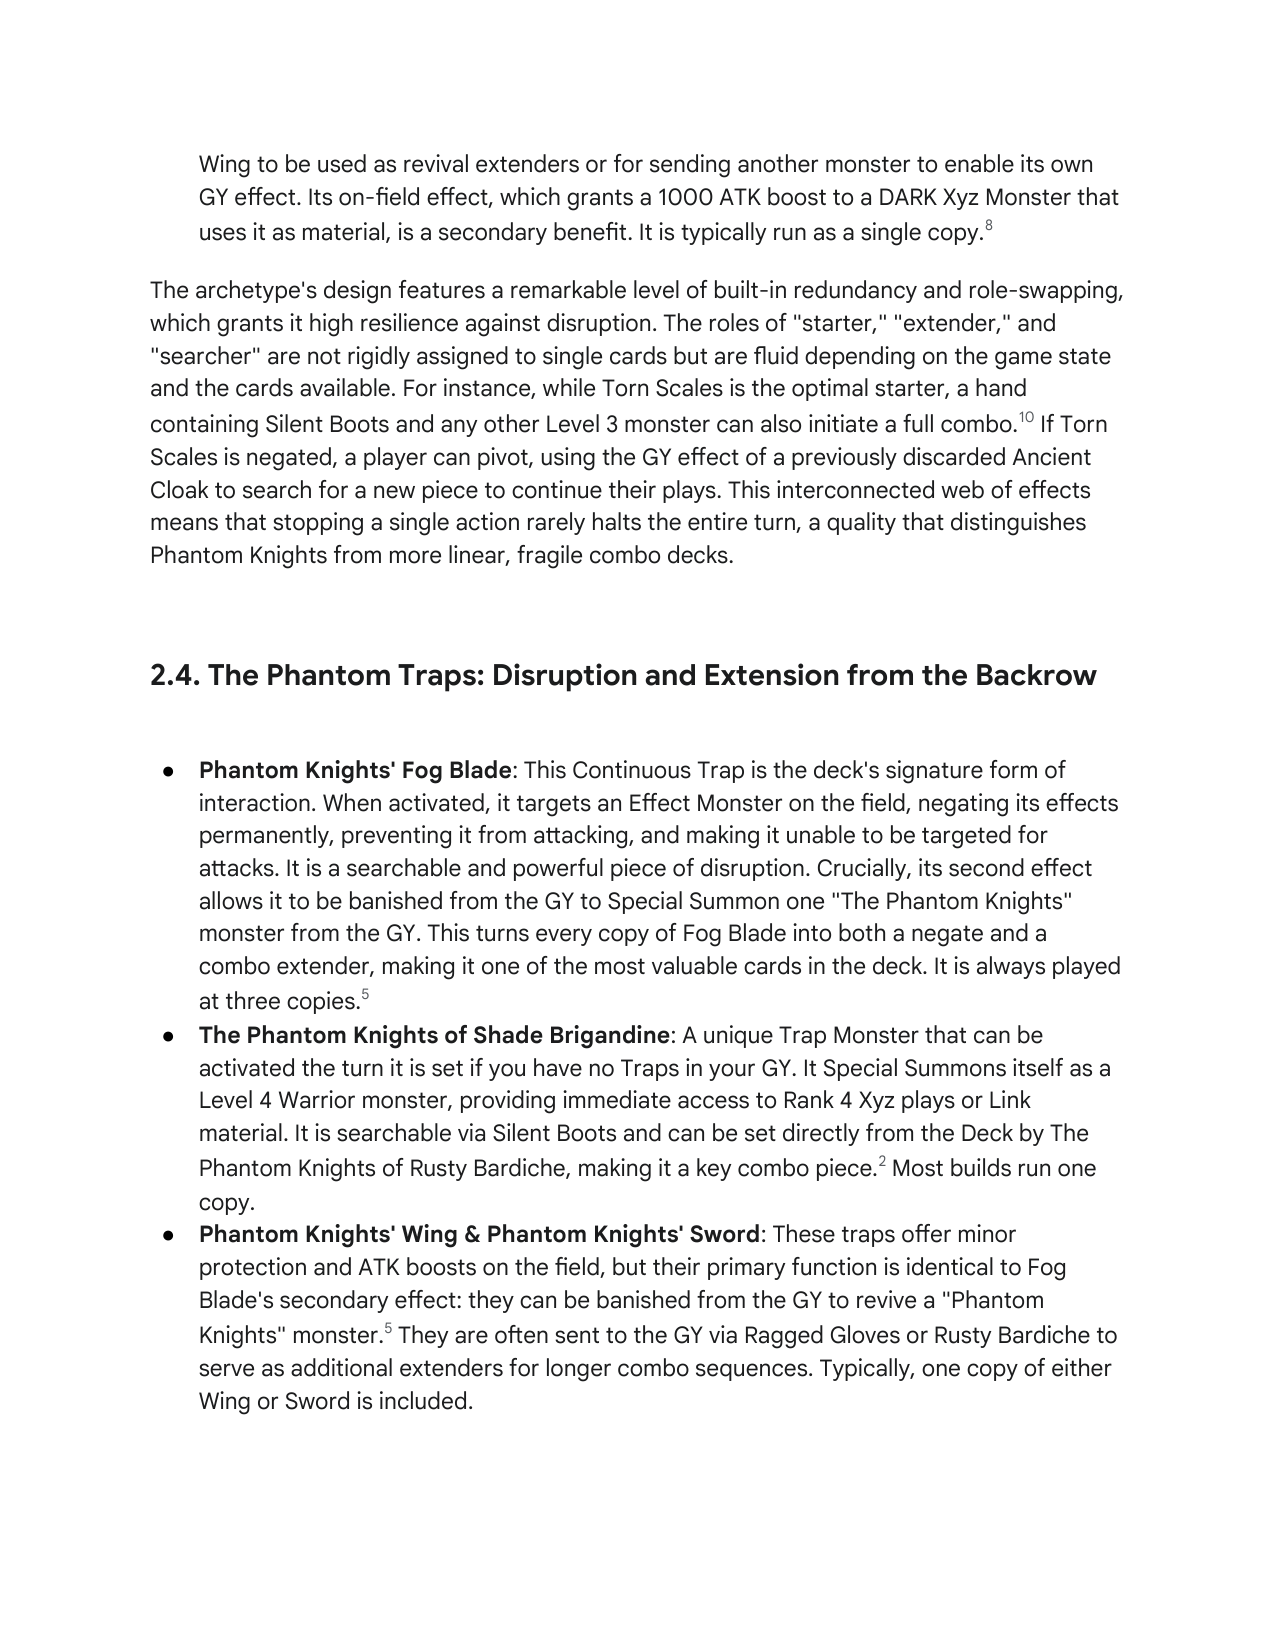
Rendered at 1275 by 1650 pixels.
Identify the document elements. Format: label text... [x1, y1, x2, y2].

list Phantom Knights' Fog Blade: This Continuous Trap is the deck's signature form of interaction. When activated, it targets an Effect Monster on the field, negating its effects permanently, preventing it from attacking, and making it unable to be targeted for attacks. It is a searchable and powerful piece of disruption. Crucially, its second effect allows it to be banished from the GY to Special Summon one "The Phantom Knights" monster from the GY. This turns every copy of Fog Blade into both a negate and a combo extender, making it one of the most valuable cards in the deck. It is always played at three copies.5 [161, 756, 1125, 1017]
text The archetype's design features a remarkable level of built-in redundancy and role-swapping, which grants it high resilience against disruption. The roles of "starter," "extender," and "searcher" are not rigidly assigned to single cards but are fluid depending on the game state and the cards available. For instance, while Torn Scales is the optimal starter, a hand containing Silent Boots and any other Level 3 monster can also initiate a full combo.10 If Torn Scales is negated, a player can pivot, using the GY effect of a previously discarded Ancient Cloak to search for a new piece to continue their plays. This interconnected web of effects means that stopping a single action rarely halts the entire turn, a quality that distinguishes Phantom Knights from more linear, fragile combo decks. [150, 277, 1125, 570]
subtitle 2.4. The Phantom Traps: Disruption and Extension from the Backrow [150, 657, 1125, 693]
list The Phantom Knights of Shade Brigandine: A unique Trap Monster that can be activated the turn it is set if you have no Traps in your GY. It Special Summons itself as a Level 4 Warrior monster, providing immediate access to Rank 4 Xyz plays or Link material. It is searchable via Silent Boots and can be set directly from the Deck by The Phantom Knights of Rusty Bardiche, making it a key combo piece.2 Most builds run one copy. [161, 1021, 1125, 1216]
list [161, 150, 1125, 247]
list Phantom Knights' Wing & Phantom Knights' Sword: These traps offer minor protection and ATK boosts on the field, but their primary function is identical to Fog Blade's secondary effect: they can be banished from the GY to revive a "Phantom Knights" monster.5 They are often sent to the GY via Ragged Gloves or Rusty Bardiche to serve as additional extenders for longer combo sequences. Typically, one copy of either Wing or Sword is included. [161, 1220, 1125, 1416]
